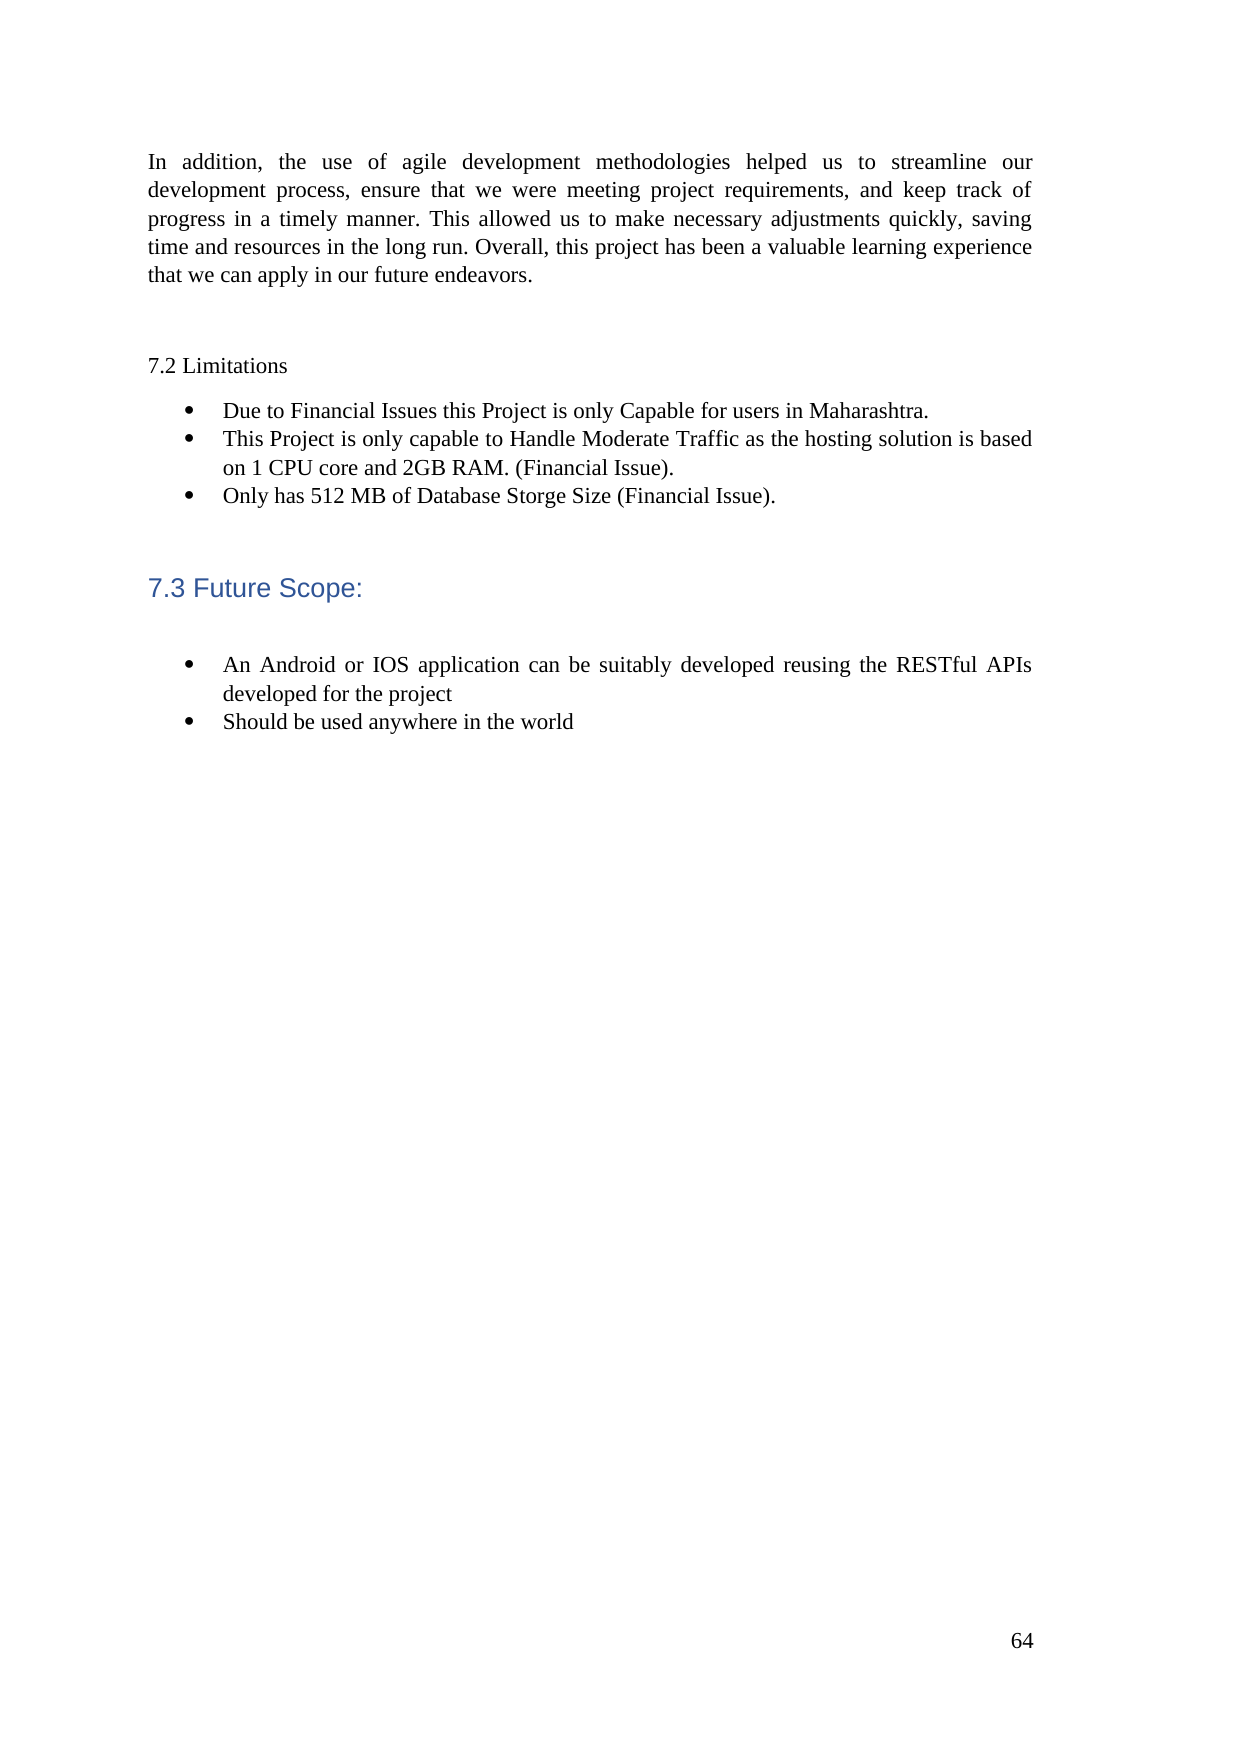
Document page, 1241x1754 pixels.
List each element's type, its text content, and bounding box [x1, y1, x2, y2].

list An Android or IOS application can be suitably developed reusing the RESTful APIs developed for the project [185, 651, 1033, 706]
subtitle 7.3 Future Scope: [148, 572, 1033, 603]
text In addition, the use of agile development methodologies helped us to streamline our development process, ensure that we were meeting project requirements, and keep track of progress in a timely manner. This allowed us to make necessary adjustments quickly, saving time and resources in the long run. Overall, this project has been a valuable learning experience that we can apply in our future endeavors. [148, 148, 1033, 288]
list Should be used anywhere in the world [185, 708, 1033, 734]
text 7.2 Limitations [148, 352, 1033, 378]
list Only has 512 MB of Database Storge Size (Financial Issue). [185, 482, 1033, 508]
list Due to Financial Issues this Project is only Capable for users in Maharashtra. [185, 397, 1033, 423]
list This Project is only capable to Handle Moderate Traffic as the hosting solution is based on 1 CPU core and 2GB RAM. (Financial Issue). [185, 425, 1033, 480]
